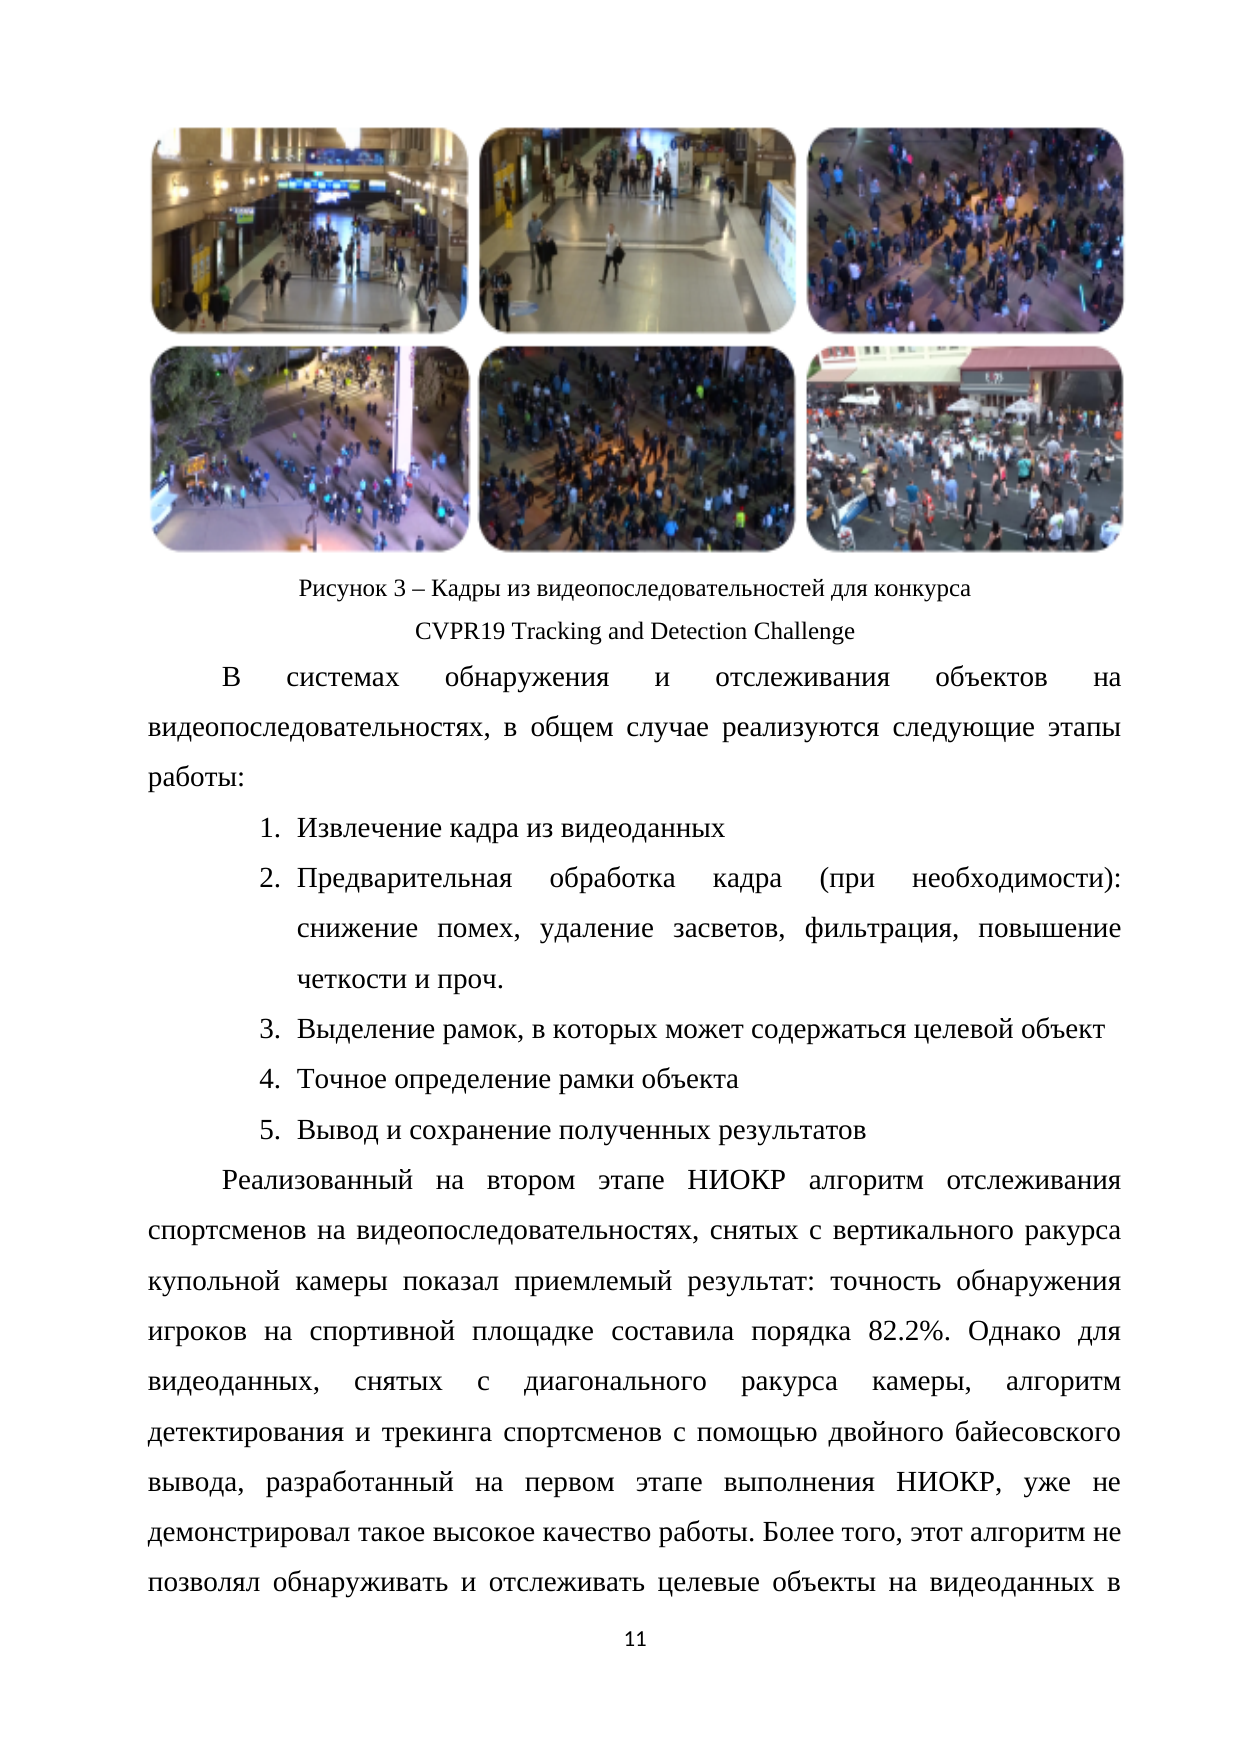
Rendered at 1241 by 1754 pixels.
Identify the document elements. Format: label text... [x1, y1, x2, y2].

text В системах обнаружения и отслеживания объектов на видеопоследовательностях, в общем случае реализуются следующие этапы работы: [148, 659, 1122, 793]
list Точное определение рамки объекта [259, 1061, 1122, 1095]
text Рисунок 3 – Кадры из видеопоследовательностей для конкурса CVPR19 Tracking and Detection Challenge [148, 573, 1122, 644]
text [148, 1162, 1122, 1598]
list Выделение рамок, в которых может содержаться целевой объект [259, 1011, 1122, 1045]
list Вывод и сохранение полученных результатов [259, 1112, 1122, 1145]
list Извлечение кадра из видеоданных [259, 810, 1122, 843]
picture [147, 118, 1128, 559]
list Предварительная обработка кадра (при необходимости): снижение помех, удаление засветов, фильтрация, повышение четкости и проч. [259, 860, 1122, 994]
